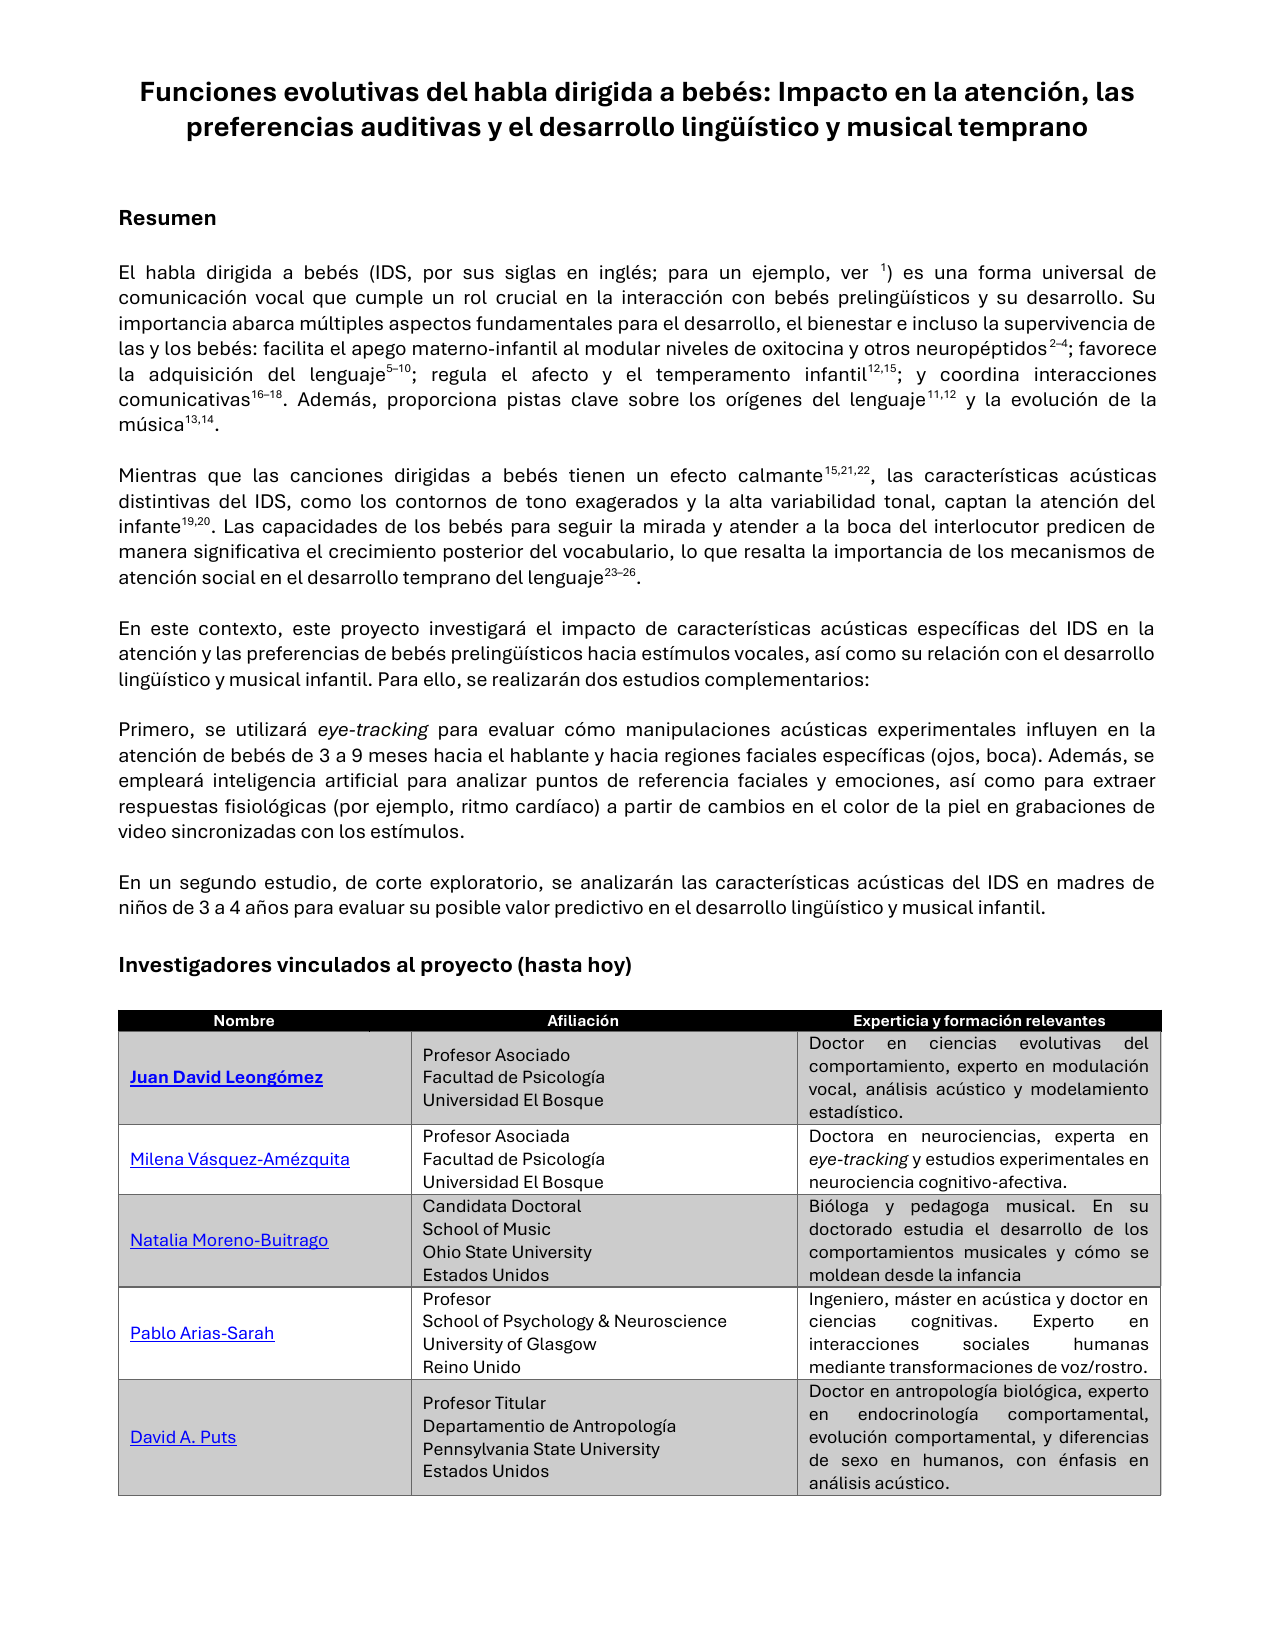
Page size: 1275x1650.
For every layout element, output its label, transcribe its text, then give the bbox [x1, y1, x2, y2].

text Funciones evolutivas del habla dirigida a bebés: Impacto en la atención, las preferencias auditivas y el desarrollo lingüístico y musical temprano [118, 74, 1157, 145]
table_cell Profesor Asociada Facultad de Psicología Universidad El Bosque [412, 1125, 797, 1194]
table_header Nombre [119, 1011, 369, 1031]
table_cell Milena Vásquez-Amézquita [119, 1125, 411, 1194]
table_cell Doctora en neurociencias, experta en eye-tracking y estudios experimentales en neurociencia cognitivo‑afectiva. [798, 1125, 1160, 1194]
text Primero, se utilizará eye-tracking para evaluar cómo manipulaciones acústicas experimentales influyen en la atención de bebés de 3 a 9 meses hacia el hablante y hacia regiones faciales específicas (ojos, boca). Además, se empleará inteligencia artificial para analizar puntos de referencia faciales y emociones, así como para extraer respuestas fisiológicas (por ejemplo, ritmo cardíaco) a partir de cambios en el color de la piel en grabaciones de video sincronizadas con los estímulos. [118, 717, 1157, 844]
text Resumen [118, 204, 1157, 232]
table_cell Natalia Moreno-Buitrago [119, 1195, 411, 1286]
table_cell David A. Puts [119, 1380, 411, 1495]
table_cell Doctor en antropología biológica, experto en endocrinología comportamental, evolución comportamental, y diferencias de sexo en humanos, con énfasis en análisis acústico. [798, 1380, 1160, 1495]
table_cell Profesor School of Psychology & Neuroscience University of Glasgow Reino Unido [412, 1288, 797, 1379]
table_cell Profesor Titular Departamentio de Antropología Pennsylvania State University Estados Unidos [412, 1380, 797, 1495]
table_cell Candidata Doctoral School of Music Ohio State University Estados Unidos [412, 1195, 797, 1286]
table_cell Bióloga y pedagoga musical. En su doctorado estudia el desarrollo de los comportamientos musicales y cómo se moldean desde la infancia [798, 1195, 1160, 1286]
table_cell Profesor Asociado Facultad de Psicología Universidad El Bosque [412, 1032, 797, 1124]
text El habla dirigida a bebés (IDS, por sus siglas en inglés; para un ejemplo, ver 1) es una forma universal de comunicación vocal que cumple un rol crucial en la interacción con bebés prelingüísticos y su desarrollo. Su importancia abarca múltiples aspectos fundamentales para el desarrollo, el bienestar e incluso la supervivencia de las y los bebés: facilita el apego materno-infantil al modular niveles de oxitocina y otros neuropéptidos2–4; favorece la adquisición del lenguaje5–10; regula el afecto y el temperamento infantil12,15; y coordina interacciones comunicativas16–18. Además, proporciona pistas clave sobre los orígenes del lenguaje11,12 y la evolución de la música13,14. [118, 260, 1157, 438]
text Mientras que las canciones dirigidas a bebés tienen un efecto calmante15,21,22, las características acústicas distintivas del IDS, como los contornos de tono exagerados y la alta variabilidad tonal, captan la atención del infante19,20. Las capacidades de los bebés para seguir la mirada y atender a la boca del interlocutor predicen de manera significativa el crecimiento posterior del vocabulario, lo que resalta la importancia de los mecanismos de atención social en el desarrollo temprano del lenguaje23–26. [118, 463, 1157, 590]
table_header Experticia y formación relevantes [798, 1011, 1161, 1031]
table_cell Juan David Leongómez [119, 1032, 411, 1124]
table_cell Doctor en ciencias evolutivas del comportamiento, experto en modulación vocal, análisis acústico y modelamiento estadístico. [798, 1032, 1160, 1124]
text En un segundo estudio, de corte exploratorio, se analizarán las características acústicas del IDS en madres de niños de 3 a 4 años para evaluar su posible valor predictivo en el desarrollo lingüístico y musical infantil. [118, 870, 1157, 921]
table_header Afiliación [370, 1011, 797, 1031]
text Investigadores vinculados al proyecto (hasta hoy) [118, 951, 1157, 979]
table_cell Pablo Arias-Sarah [119, 1288, 411, 1379]
text En este contexto, este proyecto investigará el impacto de características acústicas específicas del IDS en la atención y las preferencias de bebés prelingüísticos hacia estímulos vocales, así como su relación con el desarrollo lingüístico y musical infantil. Para ello, se realizarán dos estudios complementarios: [118, 616, 1157, 692]
table_cell Ingeniero, máster en acústica y doctor en ciencias cognitivas. Experto en interacciones sociales humanas mediante transformaciones de voz/rostro. [798, 1288, 1160, 1379]
